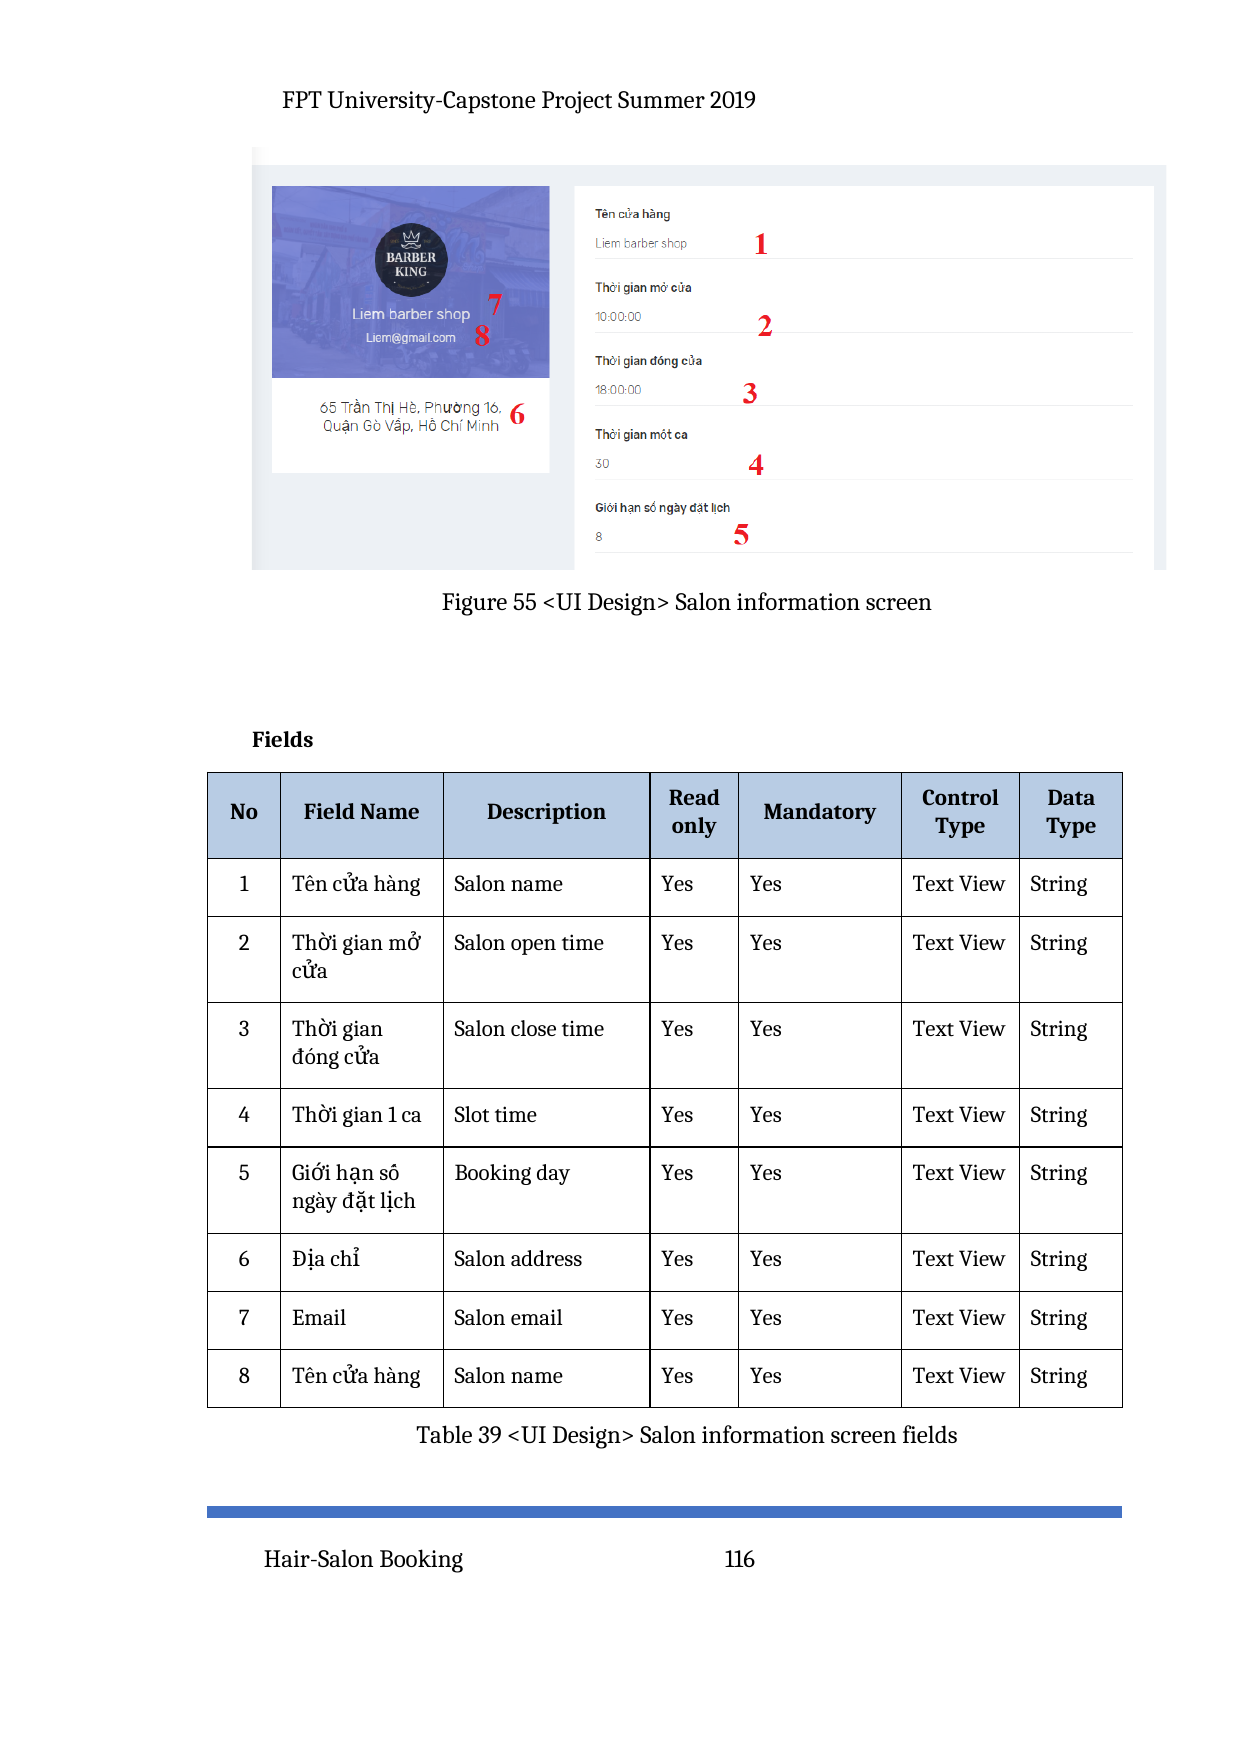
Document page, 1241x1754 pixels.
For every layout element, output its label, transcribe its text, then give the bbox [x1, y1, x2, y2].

table_cell String [1020, 1234, 1122, 1291]
table_header Control Type [902, 773, 1019, 858]
table_cell String [1020, 1003, 1122, 1088]
table_cell Yes [651, 1003, 738, 1088]
table_cell Text View [902, 1234, 1019, 1291]
table_cell Yes [651, 917, 738, 1002]
table_cell Yes [739, 917, 901, 1002]
table_cell Thời gian 1 ca [281, 1089, 443, 1146]
table_cell Slot time [444, 1089, 649, 1146]
table_cell Email [281, 1292, 443, 1349]
table_cell Địa chỉ [281, 1234, 443, 1291]
table_cell Text View [902, 1148, 1019, 1233]
table_cell Text View [902, 1292, 1019, 1349]
table_cell Thời gian mở cửa [281, 917, 443, 1002]
picture [251, 147, 1167, 570]
table_cell Salon address [444, 1234, 649, 1291]
table_cell String [1020, 1089, 1122, 1146]
text Fields [252, 727, 1122, 753]
table_cell 6 [208, 1234, 280, 1291]
table_cell Salon open time [444, 917, 649, 1002]
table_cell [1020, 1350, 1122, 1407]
table_cell Yes [739, 1003, 901, 1088]
table_cell Yes [739, 1148, 901, 1233]
table_header Data Type [1020, 773, 1122, 858]
table_cell Giới hạn số ngày đặt lịch [281, 1148, 443, 1233]
table_cell Text View [902, 1350, 1019, 1407]
table_cell Text View [902, 859, 1019, 916]
table_cell 4 [208, 1089, 280, 1146]
table_cell Yes [651, 1292, 738, 1349]
table_cell Yes [651, 1234, 738, 1291]
table_cell 1 [208, 859, 280, 916]
table_cell 3 [208, 1003, 280, 1088]
table_cell 5 [208, 1148, 280, 1233]
table_cell Salon name [444, 1350, 649, 1407]
table_cell 2 [208, 917, 280, 1002]
table_cell Text View [902, 1089, 1019, 1146]
table_cell 7 [208, 1292, 280, 1349]
table_cell 8 [208, 1350, 280, 1407]
table_cell Yes [739, 1234, 901, 1291]
table_cell Yes [651, 1089, 738, 1146]
table_cell Yes [739, 1350, 901, 1407]
table_cell Yes [739, 1292, 901, 1349]
table_header Description [444, 773, 649, 858]
text Figure 55 <UI Design> Salon information screen [252, 588, 1122, 617]
table_header No [208, 773, 280, 858]
table_cell Salon close time [444, 1003, 649, 1088]
table_header Mandatory [739, 773, 901, 858]
table_cell String [1020, 917, 1122, 1002]
table_header Field Name [281, 773, 443, 858]
table_cell Yes [739, 1089, 901, 1146]
table_cell Yes [651, 1350, 738, 1407]
table_header Read only [651, 773, 738, 858]
table_cell Yes [739, 859, 901, 916]
table_cell Tên cửa hàng [281, 859, 443, 916]
table_cell Salon email [444, 1292, 649, 1349]
table_cell Text View [902, 917, 1019, 1002]
table_cell Yes [651, 859, 738, 916]
table_cell Thời gian đóng cửa [281, 1003, 443, 1088]
table_cell String [1020, 1148, 1122, 1233]
table_cell Tên cửa hàng [281, 1350, 443, 1407]
table_cell String [1020, 1292, 1122, 1349]
table_cell Text View [902, 1003, 1019, 1088]
table_cell Yes [651, 1148, 738, 1233]
table_cell String [1020, 859, 1122, 916]
table_cell Salon name [444, 859, 649, 916]
table_cell Booking day [444, 1148, 649, 1233]
